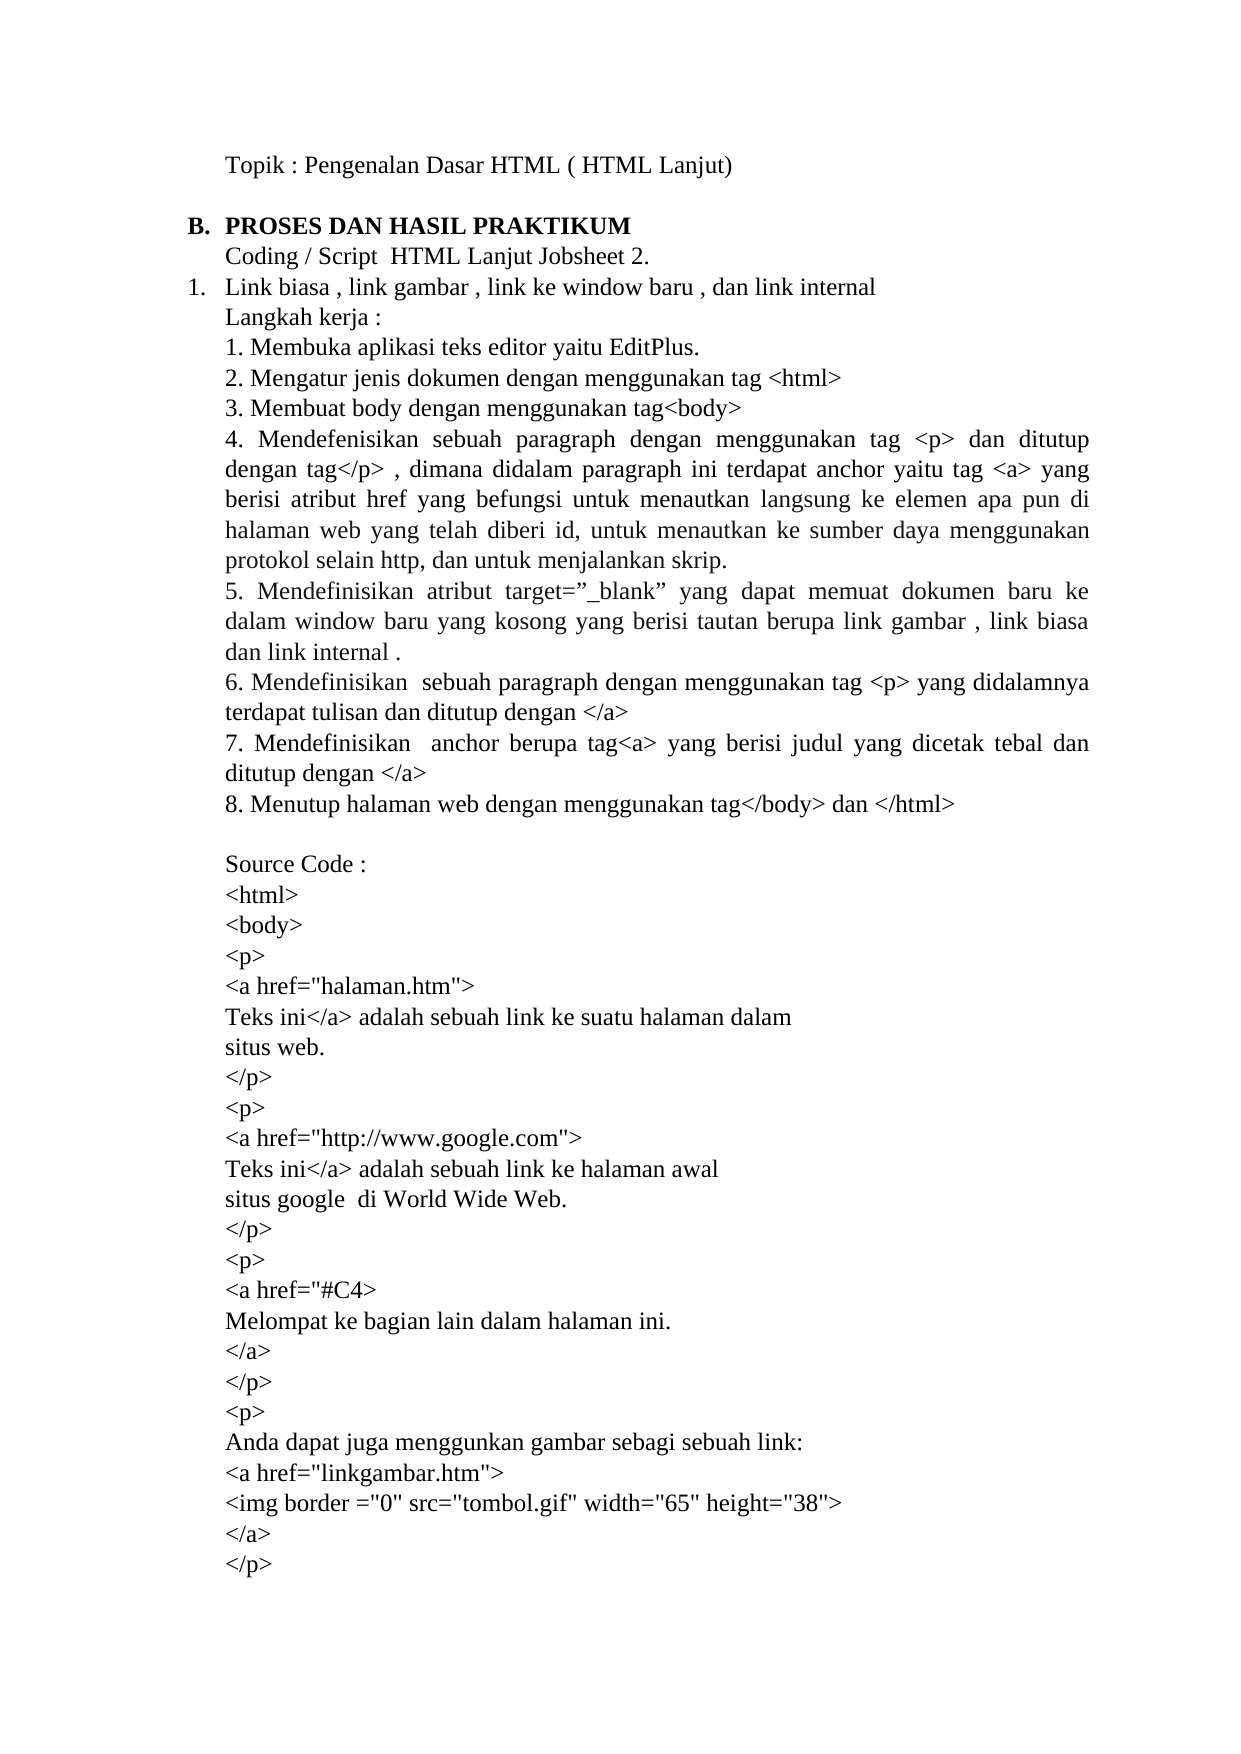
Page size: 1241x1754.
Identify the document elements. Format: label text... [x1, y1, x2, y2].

list Melompat ke bagian lain dalam halaman ini. [225, 1306, 1090, 1334]
list Teks ini</a> adalah sebuah link ke suatu halaman dalam [225, 1002, 1090, 1030]
list PROSES DAN HASIL PRAKTIKUM [187, 211, 1090, 239]
list situs google di World Wide Web. [225, 1184, 1090, 1213]
list 1. Membuka aplikasi teks editor yaitu EditPlus. [225, 332, 1090, 361]
list Topik : Pengenalan Dasar HTML ( HTML Lanjut) [150, 150, 1090, 179]
list <p> [225, 1245, 1090, 1274]
list Anda dapat juga menggunkan gambar sebagi sebuah link: [225, 1427, 1090, 1456]
list 3. Membuat body dengan menggunakan tag<body> [225, 393, 1090, 422]
list 4. Mendefenisikan sebuah paragraph dengan menggunakan tag <p> dan ditutup dengan tag</p> , dimana didalam paragraph ini terdapat anchor yaitu tag <a> yang berisi atribut href yang befungsi untuk menautkan langsung ke elemen apa pun di halaman web yang telah diberi id, untuk menautkan ke sumber daya menggunakan protokol selain http, dan untuk menjalankan skrip. [225, 424, 1090, 574]
list <a href="http://www.google.com"> [225, 1123, 1090, 1152]
list 8. Menutup halaman web dengan menggunakan tag</body> dan </html> [225, 789, 1090, 817]
list <a href="#C4> [225, 1275, 1090, 1304]
list Teks ini</a> adalah sebuah link ke halaman awal [225, 1154, 1090, 1182]
list <p> [225, 1397, 1090, 1426]
list 2. Mengatur jenis dokumen dengan menggunakan tag <html> [225, 363, 1090, 392]
list </p> [225, 1367, 1090, 1395]
list <a href="linkgambar.htm"> [225, 1458, 1090, 1487]
list Link biasa , link gambar , link ke window baru , dan link internal [187, 272, 1090, 300]
list </a> [225, 1519, 1090, 1547]
list </a> [225, 1336, 1090, 1365]
list </p> [225, 1549, 1090, 1578]
list </p> [225, 1214, 1090, 1243]
list <body> [225, 910, 1090, 939]
list Source Code : [225, 849, 1090, 878]
list 7. Mendefinisikan anchor berupa tag<a> yang berisi judul yang dicetak tebal dan ditutup dengan </a> [225, 728, 1090, 787]
list <a href="halaman.htm"> [225, 971, 1090, 1000]
list Langkah kerja : [225, 302, 1090, 331]
list situs web. [225, 1032, 1090, 1061]
list 5. Mendefinisikan atribut target=”_blank” yang dapat memuat dokumen baru ke dalam window baru yang kosong yang berisi tautan berupa link gambar , link biasa dan link internal . [225, 576, 1090, 665]
list 6. Mendefinisikan sebuah paragraph dengan menggunakan tag <p> yang didalamnya terdapat tulisan dan ditutup dengan </a> [225, 667, 1090, 726]
list </p> [225, 1062, 1090, 1091]
list Coding / Script HTML Lanjut Jobsheet 2. [150, 241, 1090, 270]
list <img border ="0" src="tombol.gif" width="65" height="38"> [225, 1488, 1090, 1517]
list <html> [225, 880, 1090, 909]
list <p> [225, 941, 1090, 969]
list <p> [225, 1093, 1090, 1122]
